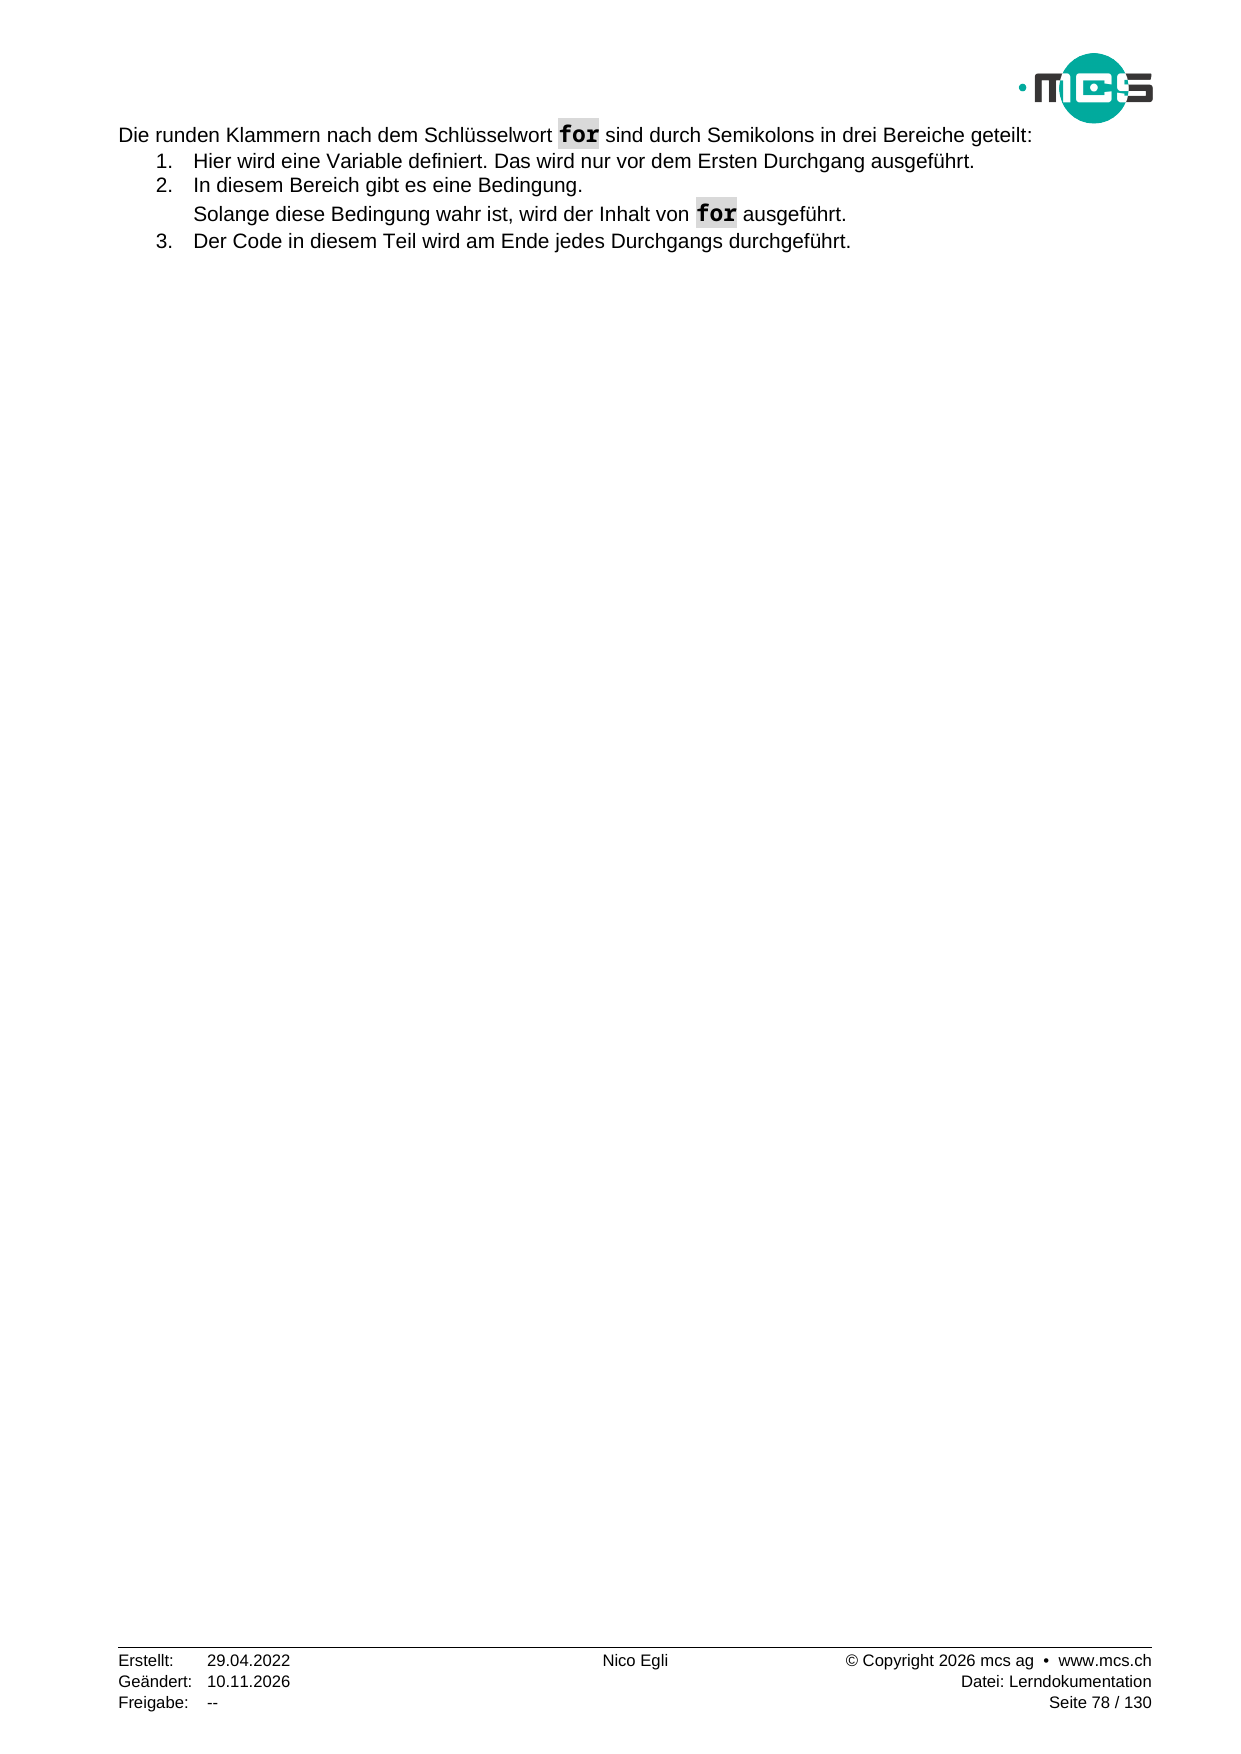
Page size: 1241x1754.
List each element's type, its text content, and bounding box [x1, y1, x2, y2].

list In diesem Bereich gibt es eine Bedingung. Solange diese Bedingung wahr ist, wird der Inhalt von for ausgeführt. [156, 173, 1152, 228]
list Hier wird eine Variable definiert. Das wird nur vor dem Ersten Durchgang ausgeführt. [156, 149, 1152, 173]
picture [1018, 53, 1155, 124]
list Der Code in diesem Teil wird am Ende jedes Durchgangs durchgeführt. [156, 228, 1152, 252]
text Die runden Klammern nach dem Schlüsselwort for sind durch Semikolons in drei Bereiche geteilt: [599, 118, 1152, 149]
text Die runden Klammern nach dem Schlüsselwort for sind durch Semikolons in drei Bereiche geteilt: [118, 118, 558, 149]
